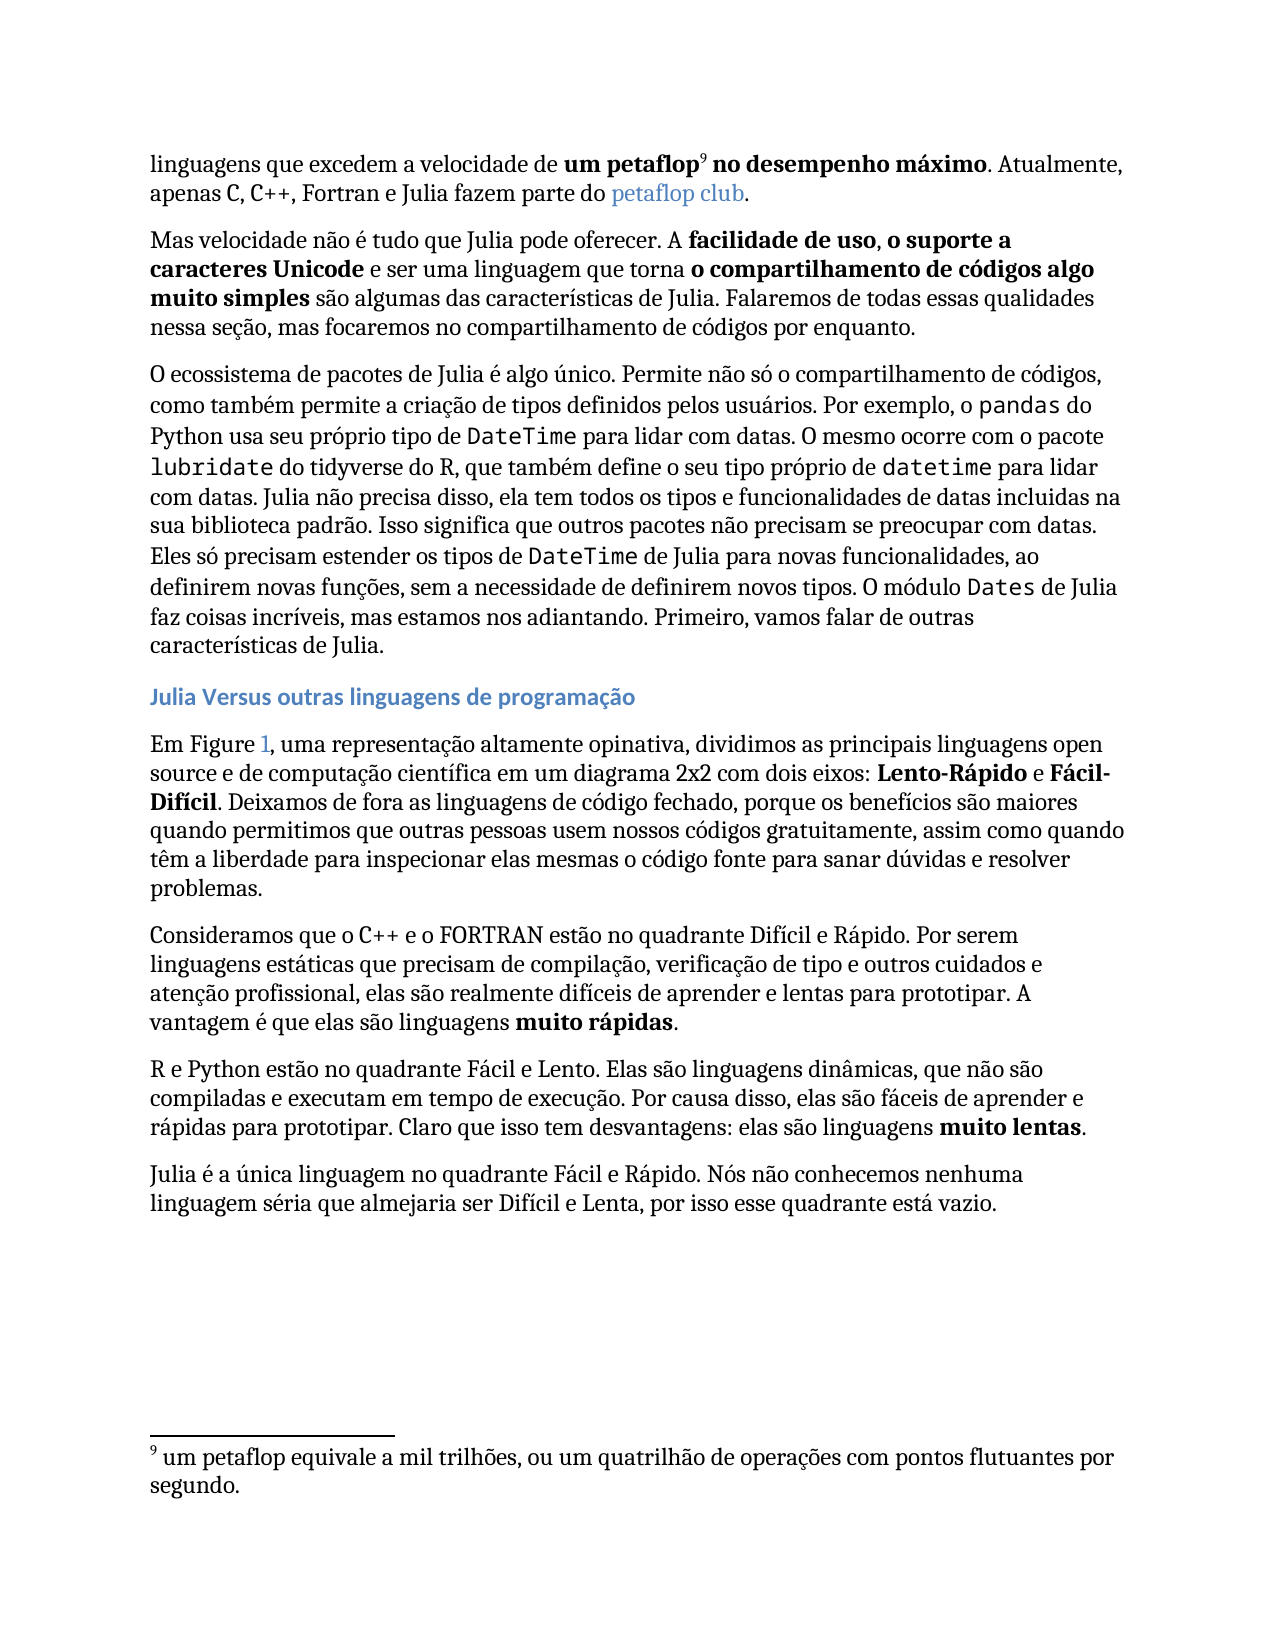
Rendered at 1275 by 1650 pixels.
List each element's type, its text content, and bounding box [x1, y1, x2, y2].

text Julia é a única linguagem no quadrante Fácil e Rápido. Nós não conhecemos nenhuma linguagem séria que almejaria ser Difícil e Lenta, por isso esse quadrante está vazio. [150, 1160, 1125, 1218]
text Em Figure 1, uma representação altamente opinativa, dividimos as principais linguagens open source e de computação científica em um diagrama 2x2 com dois eixos: Lento-Rápido e Fácil-Difícil. Deixamos de fora as linguagens de código fechado, porque os benefícios são maiores quando permitimos que outras pessoas usem nossos códigos gratuitamente, assim como quando têm a liberdade para inspecionar elas mesmas o código fonte para sanar dúvidas e resolver problemas. [150, 730, 1125, 903]
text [150, 150, 1125, 207]
text Consideramos que o C++ e o FORTRAN estão no quadrante Difícil e Rápido. Por serem linguagens estáticas que precisam de compilação, verificação de tipo e outros cuidados e atenção profissional, elas são realmente difíceis de aprender e lentas para prototipar. A vantagem é que elas são linguagens muito rápidas. [150, 921, 1125, 1036]
text O ecossistema de pacotes de Julia é algo único. Permite não só o compartilhamento de códigos, como também permite a criação de tipos definidos pelos usuários. Por exemplo, o pandas do Python usa seu próprio tipo de DateTime para lidar com datas. O mesmo ocorre com o pacote lubridate do tidyverse do R, que também define o seu tipo próprio de datetime para lidar com datas. Julia não precisa disso, ela tem todos os tipos e funcionalidades de datas incluidas na sua biblioteca padrão. Isso significa que outros pacotes não precisam se preocupar com datas. Eles só precisam estender os tipos de DateTime de Julia para novas funcionalidades, ao definirem novas funções, sem a necessidade de definirem novos tipos. O módulo Dates de Julia faz coisas incríveis, mas estamos nos adiantando. Primeiro, vamos falar de outras características de Julia. [150, 360, 1125, 660]
text R e Python estão no quadrante Fácil e Lento. Elas são linguagens dinâmicas, que não são compiladas e executam em tempo de execução. Por causa disso, elas são fáceis de aprender e rápidas para prototipar. Claro que isso tem desvantagens: elas são linguagens muito lentas. [150, 1055, 1125, 1141]
text Mas velocidade não é tudo que Julia pode oferecer. A facilidade de uso, o suporte a caracteres Unicode e ser uma linguagem que torna o compartilhamento de códigos algo muito simples são algumas das características de Julia. Falaremos de todas essas qualidades nessa seção, mas focaremos no compartilhamento de códigos por enquanto. [150, 226, 1125, 341]
subtitle Julia Versus outras linguagens de programação [150, 681, 1125, 711]
